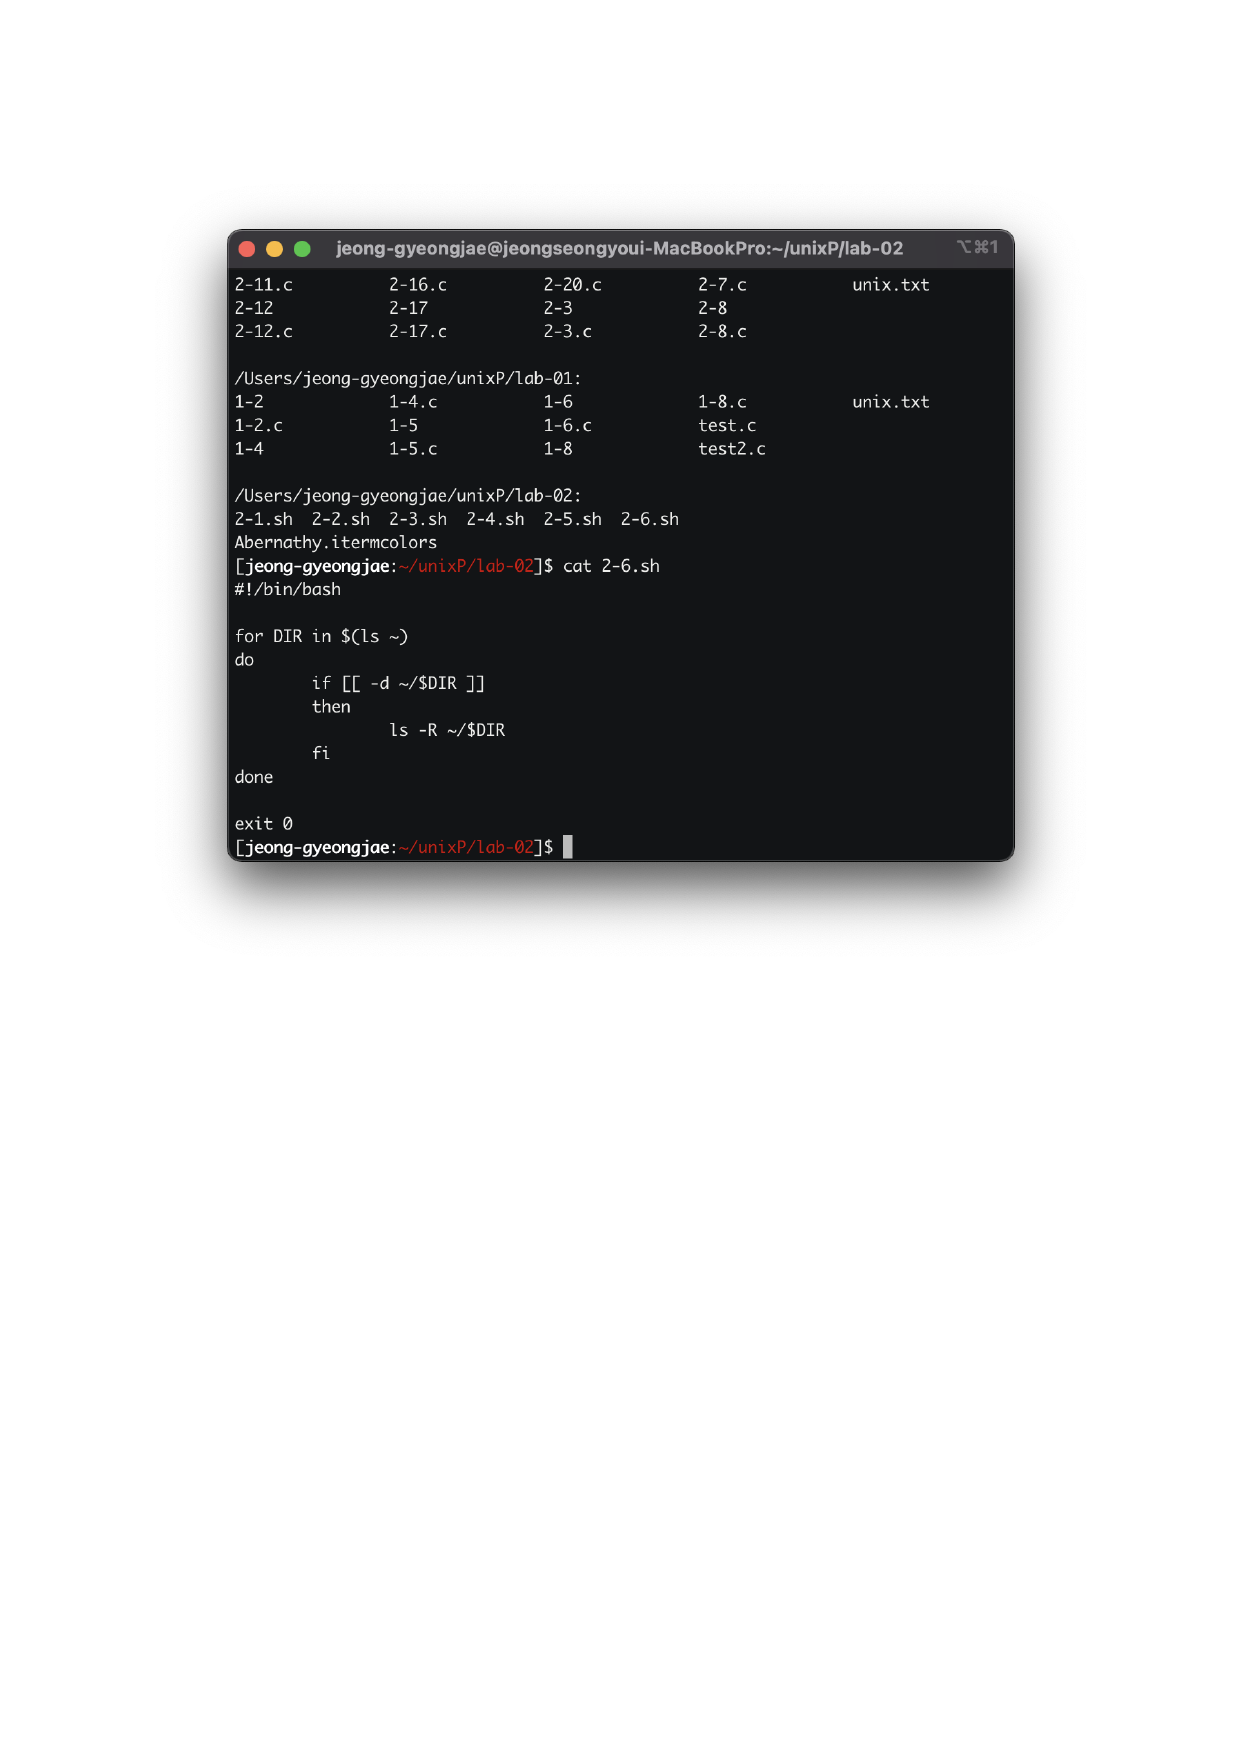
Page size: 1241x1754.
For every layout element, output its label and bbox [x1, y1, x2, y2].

picture [150, 177, 1091, 963]
